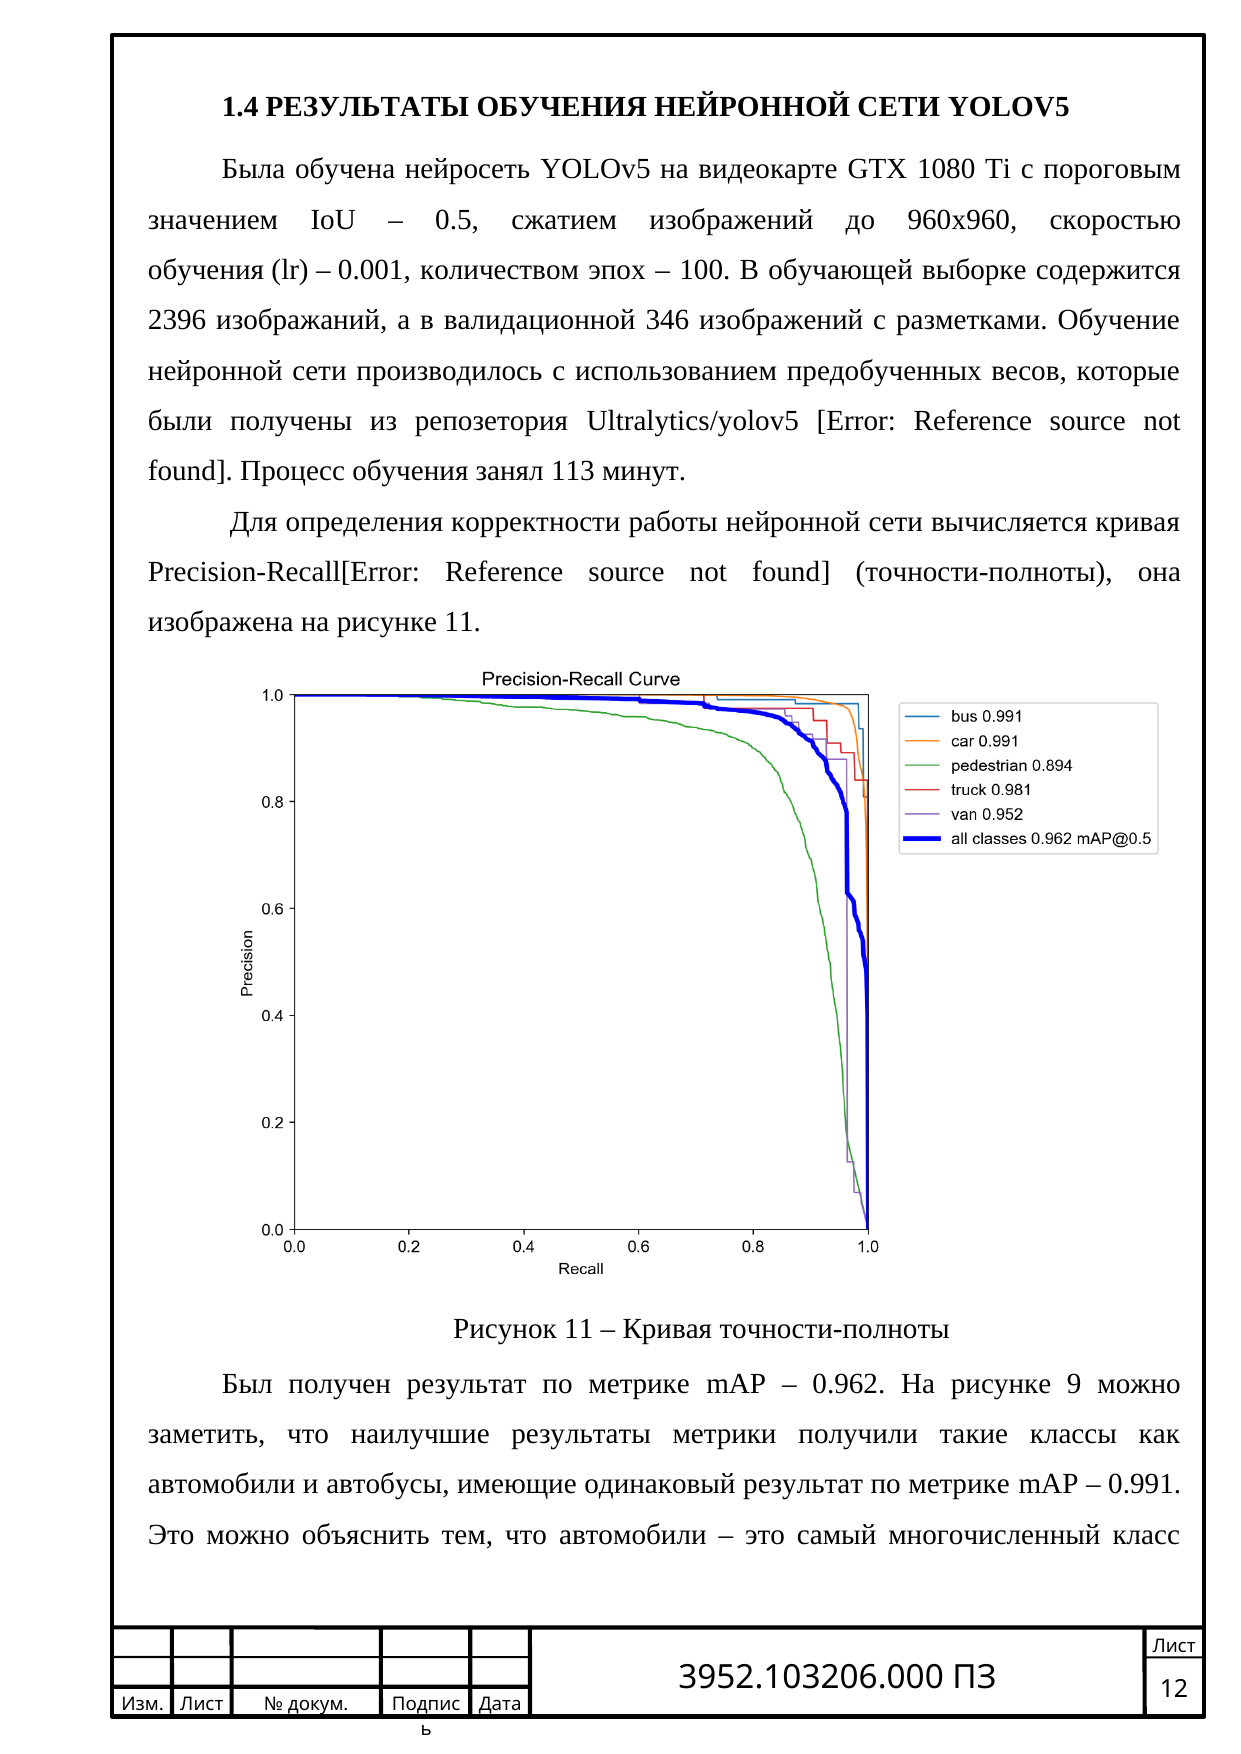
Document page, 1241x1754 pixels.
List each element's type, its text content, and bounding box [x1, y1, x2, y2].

text Рисунок 11 – Кривая точности-полноты [148, 1312, 1181, 1345]
picture [221, 654, 1182, 1295]
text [148, 1366, 1181, 1551]
subtitle 1.4 Результаты обучения нейронной сети YOLOv5 [148, 89, 1181, 122]
